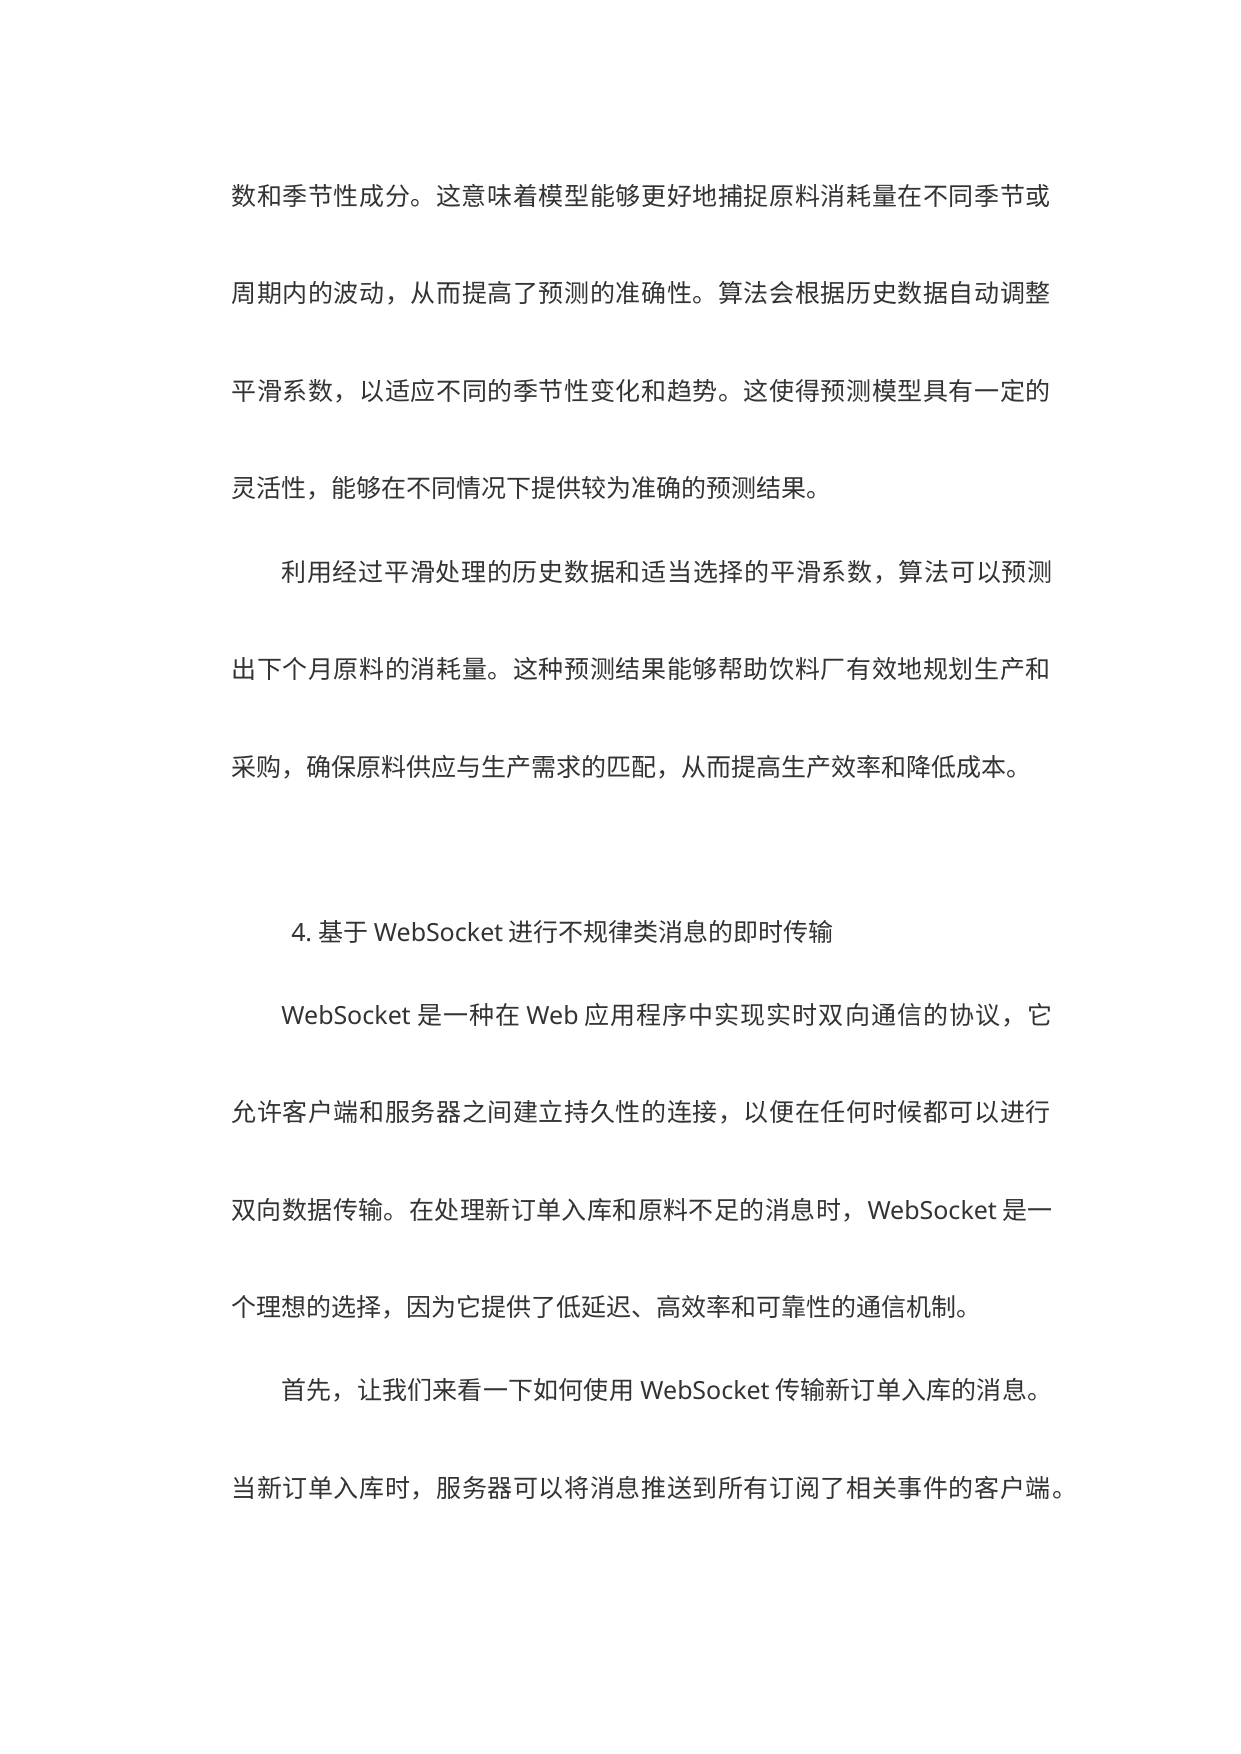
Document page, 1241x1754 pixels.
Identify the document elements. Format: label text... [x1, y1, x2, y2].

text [231, 1356, 1053, 1519]
text 利用经过平滑处理的历史数据和适当选择的平滑系数，算法可以预测出下个月原料的消耗量。这种预测结果能够帮助饮料厂有效地规划生产和采购，确保原料供应与生产需求的匹配，从而提高生产效率和降低成本。 [231, 538, 1053, 798]
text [231, 162, 1053, 519]
subtitle 基于WebSocket进行不规律类消息的即时传输 [291, 898, 1053, 963]
text WebSocket是一种在Web应用程序中实现实时双向通信的协议，它允许客户端和服务器之间建立持久性的连接，以便在任何时候都可以进行双向数据传输。在处理新订单入库和原料不足的消息时，WebSocket是一个理想的选择，因为它提供了低延迟、高效率和可靠性的通信机制。 [231, 981, 1053, 1338]
